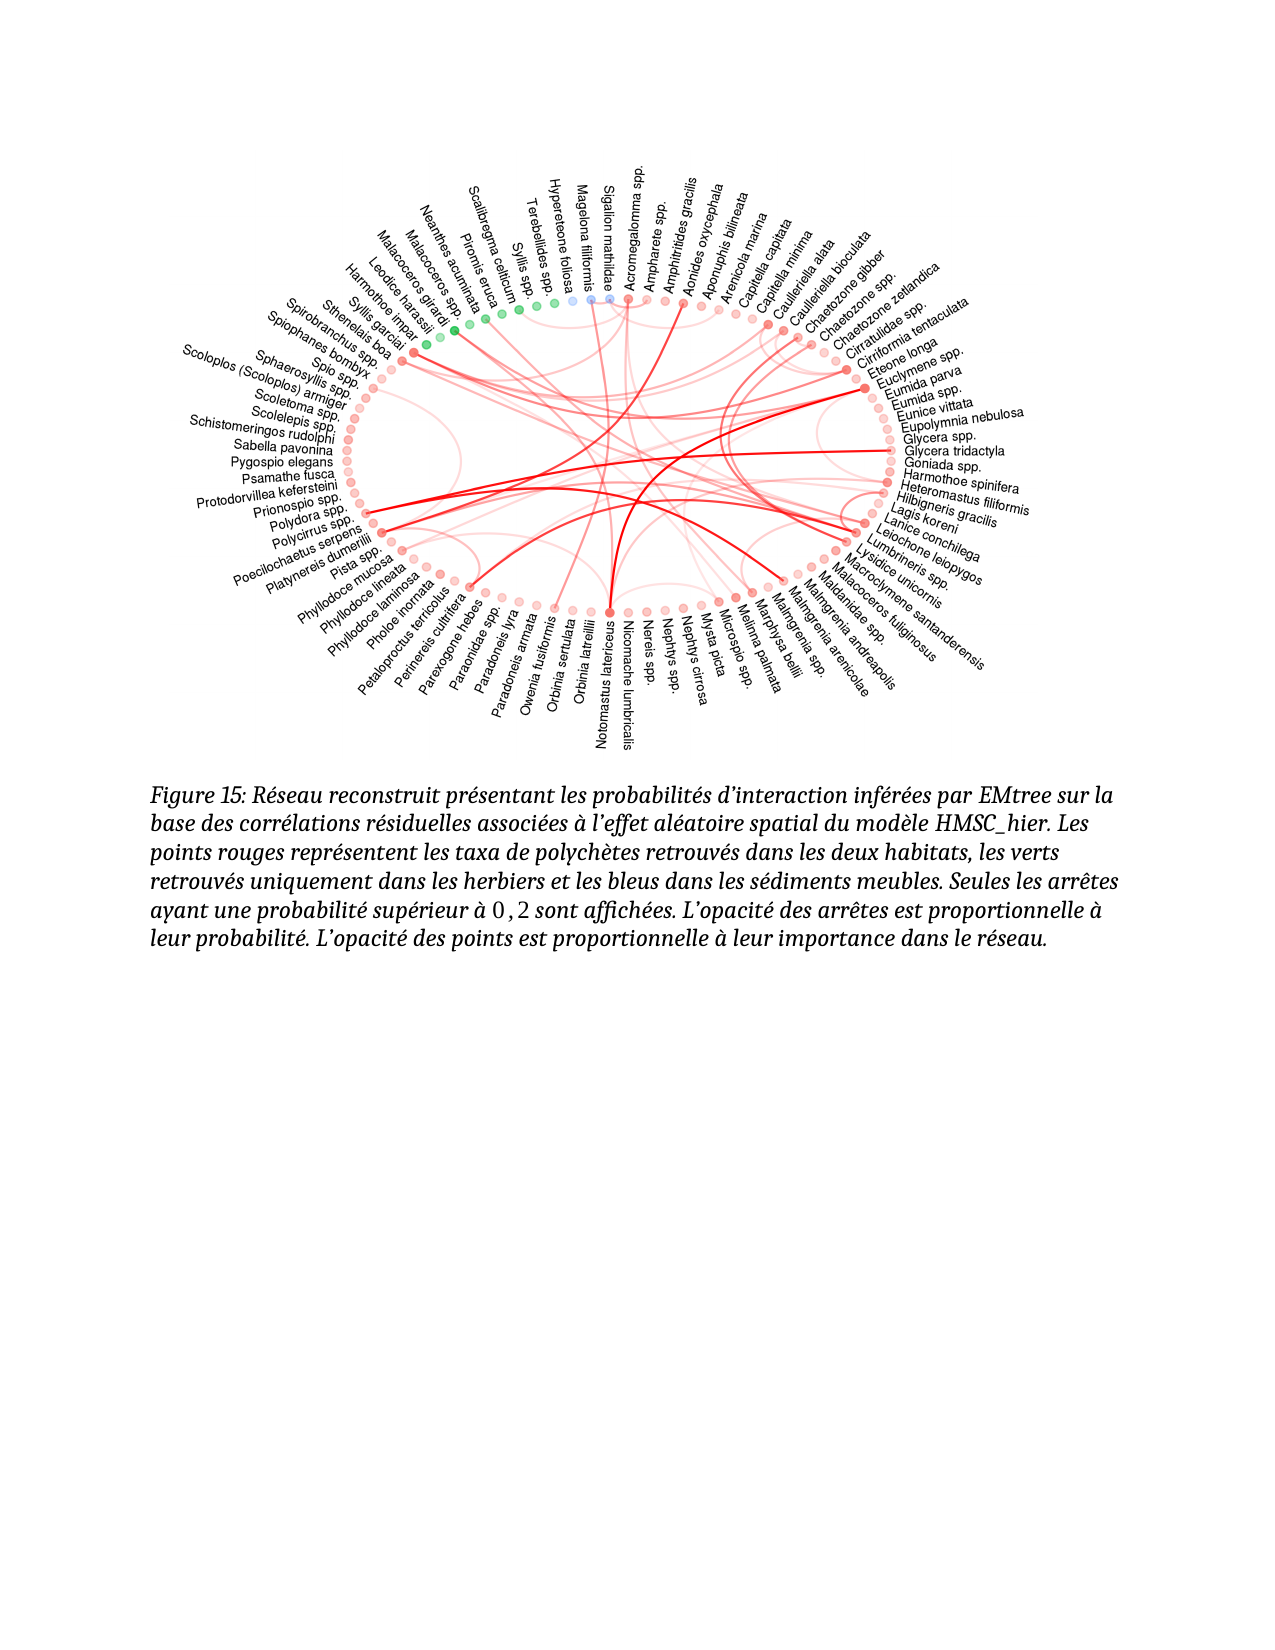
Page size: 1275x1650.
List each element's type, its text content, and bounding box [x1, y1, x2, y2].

text Figure 15: Réseau reconstruit présentant les probabilités d’interaction inférées par EMtree sur la base des corrélations résiduelles associées à l’effet aléatoire spatial du modèle HMSC_hier. Les points rouges représentent les taxa de polychètes retrouvés dans les deux habitats, les verts retrouvés uniquement dans les herbiers et les bleus dans les sédiments meubles. Seules les arrêtes ayant une probabilité supérieur à sont affichées. L’opacité des arrêtes est proportionnelle à leur probabilité. L’opacité des points est proportionnelle à leur importance dans le réseau. [150, 781, 1125, 953]
picture [168, 150, 1038, 760]
